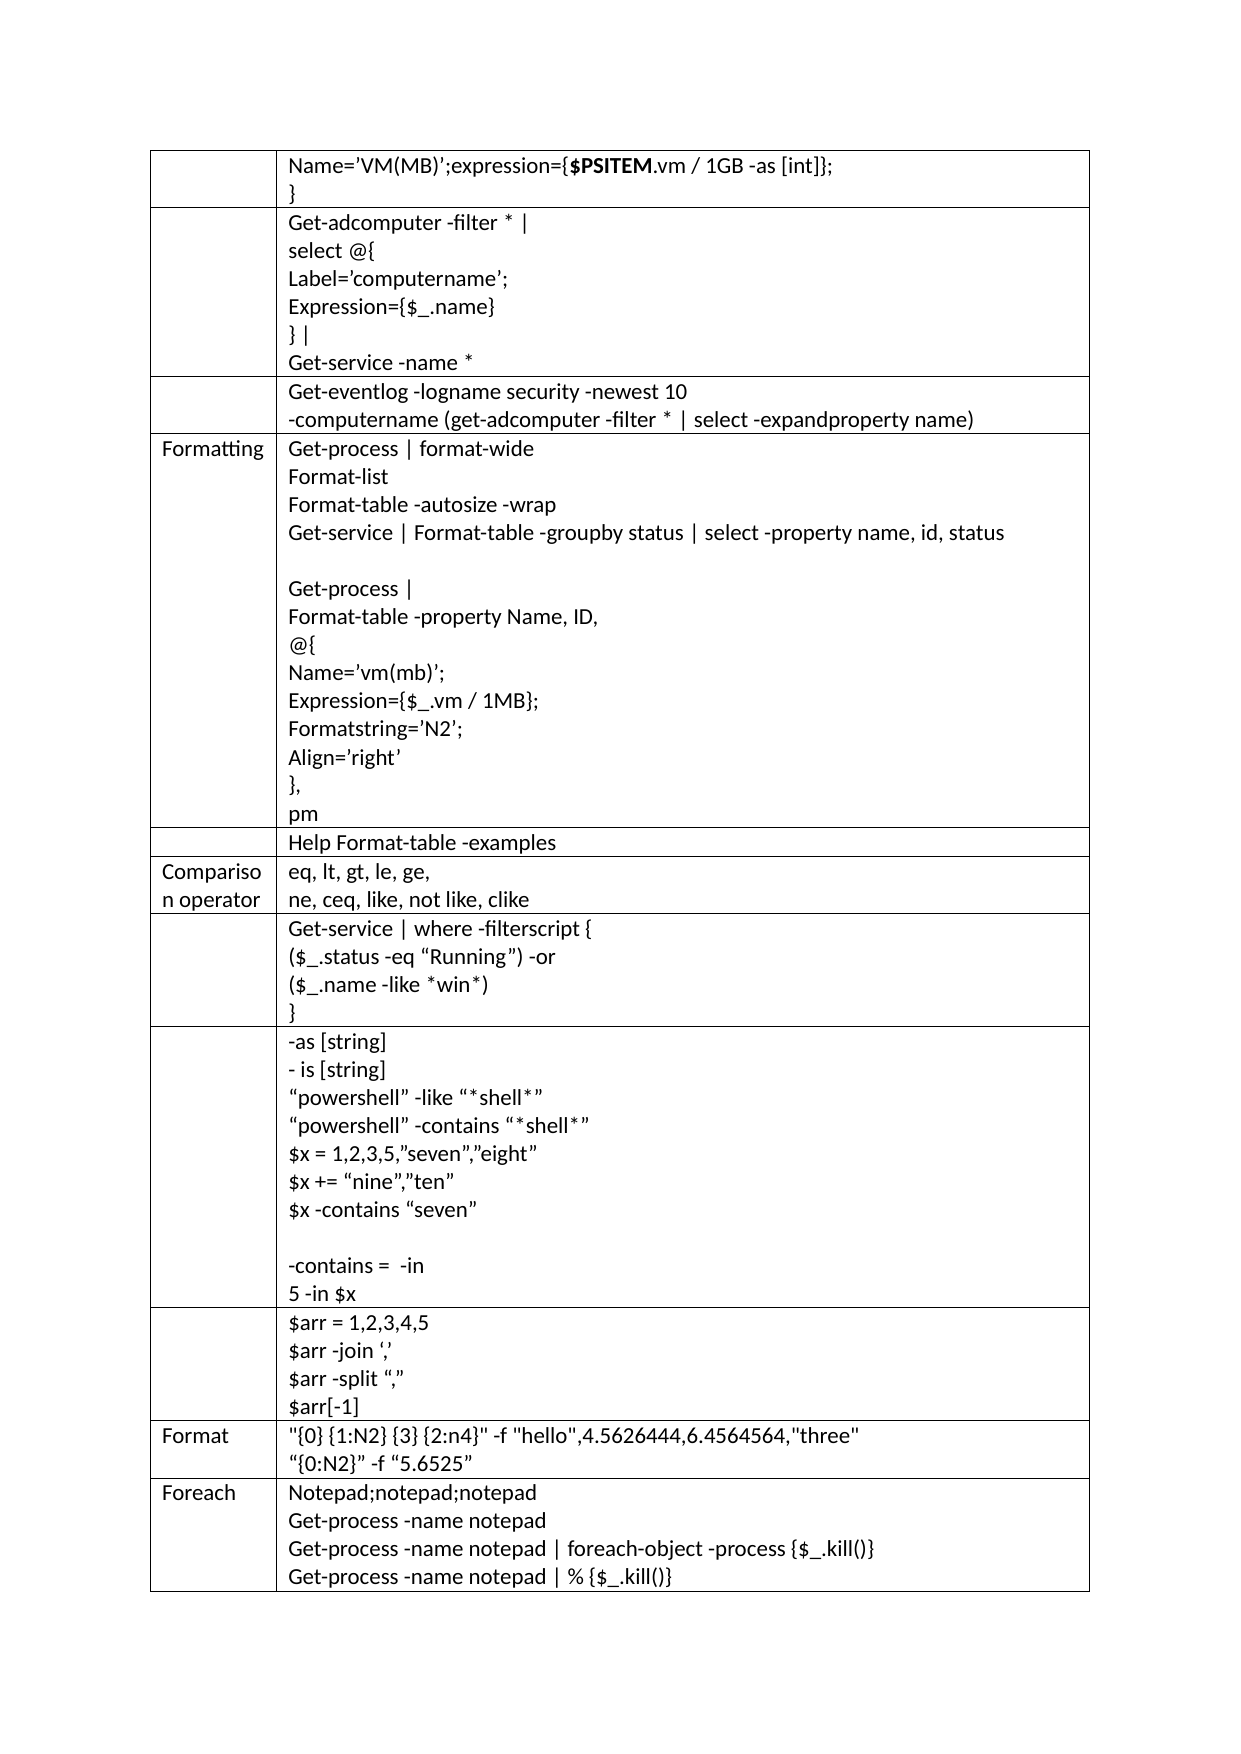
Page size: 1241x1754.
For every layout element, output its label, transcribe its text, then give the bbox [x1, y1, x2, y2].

table_cell eq, lt, gt, le, ge, ne, ceq, like, not like, clike [277, 857, 1089, 913]
table_cell Foreach [151, 1479, 276, 1591]
table_cell Formatting [151, 434, 276, 827]
table_cell [151, 828, 276, 856]
table_cell [151, 208, 276, 376]
table_cell [151, 1308, 276, 1420]
table_cell Get-process | format-wide Format-list Format-table -autosize -wrap Get-service | Format-table -groupby status | select -property name, id, status Get-process | Format-table -property Name, ID, @{ Name=’vm(mb)’; Expression={$_.vm / 1MB}; Formatstring=’N2’; Align=’right’ }, pm [277, 434, 1089, 827]
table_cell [277, 1479, 1089, 1591]
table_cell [277, 151, 1089, 207]
table_cell Get-service | where -filterscript { ($_.status -eq “Running”) -or ($_.name -like *win*) } [277, 914, 1089, 1026]
table_cell Get-eventlog -logname security -newest 10 -computername (get-adcomputer -filter * | select -expandproperty name) [277, 377, 1089, 433]
table_cell -as [string] - is [string] “powershell” -like “*shell*” “powershell” -contains “*shell*” $x = 1,2,3,5,”seven”,”eight” $x += “nine”,”ten” $x -contains “seven” -contains = -in 5 -in $x [277, 1027, 1089, 1307]
table_cell [151, 1027, 276, 1307]
table_cell "{0} {1:N2} {3} {2:n4}" -f "hello",4.5626444,6.4564564,"three" “{0:N2}” -f “5.6525” [277, 1421, 1089, 1477]
table_cell $arr = 1,2,3,4,5 $arr -join ‘,’ $arr -split “,” $arr[-1] [277, 1308, 1089, 1420]
table_cell [151, 377, 276, 433]
table_cell Help Format-table -examples [277, 828, 1089, 856]
table_cell [151, 151, 276, 207]
table_cell Get-adcomputer -filter * | select @{ Label=’computername’; Expression={$_.name} } | Get-service -name * [277, 208, 1089, 376]
table_cell Format [151, 1421, 276, 1477]
table_cell [151, 914, 276, 1026]
table_cell Comparison operator [151, 857, 276, 913]
